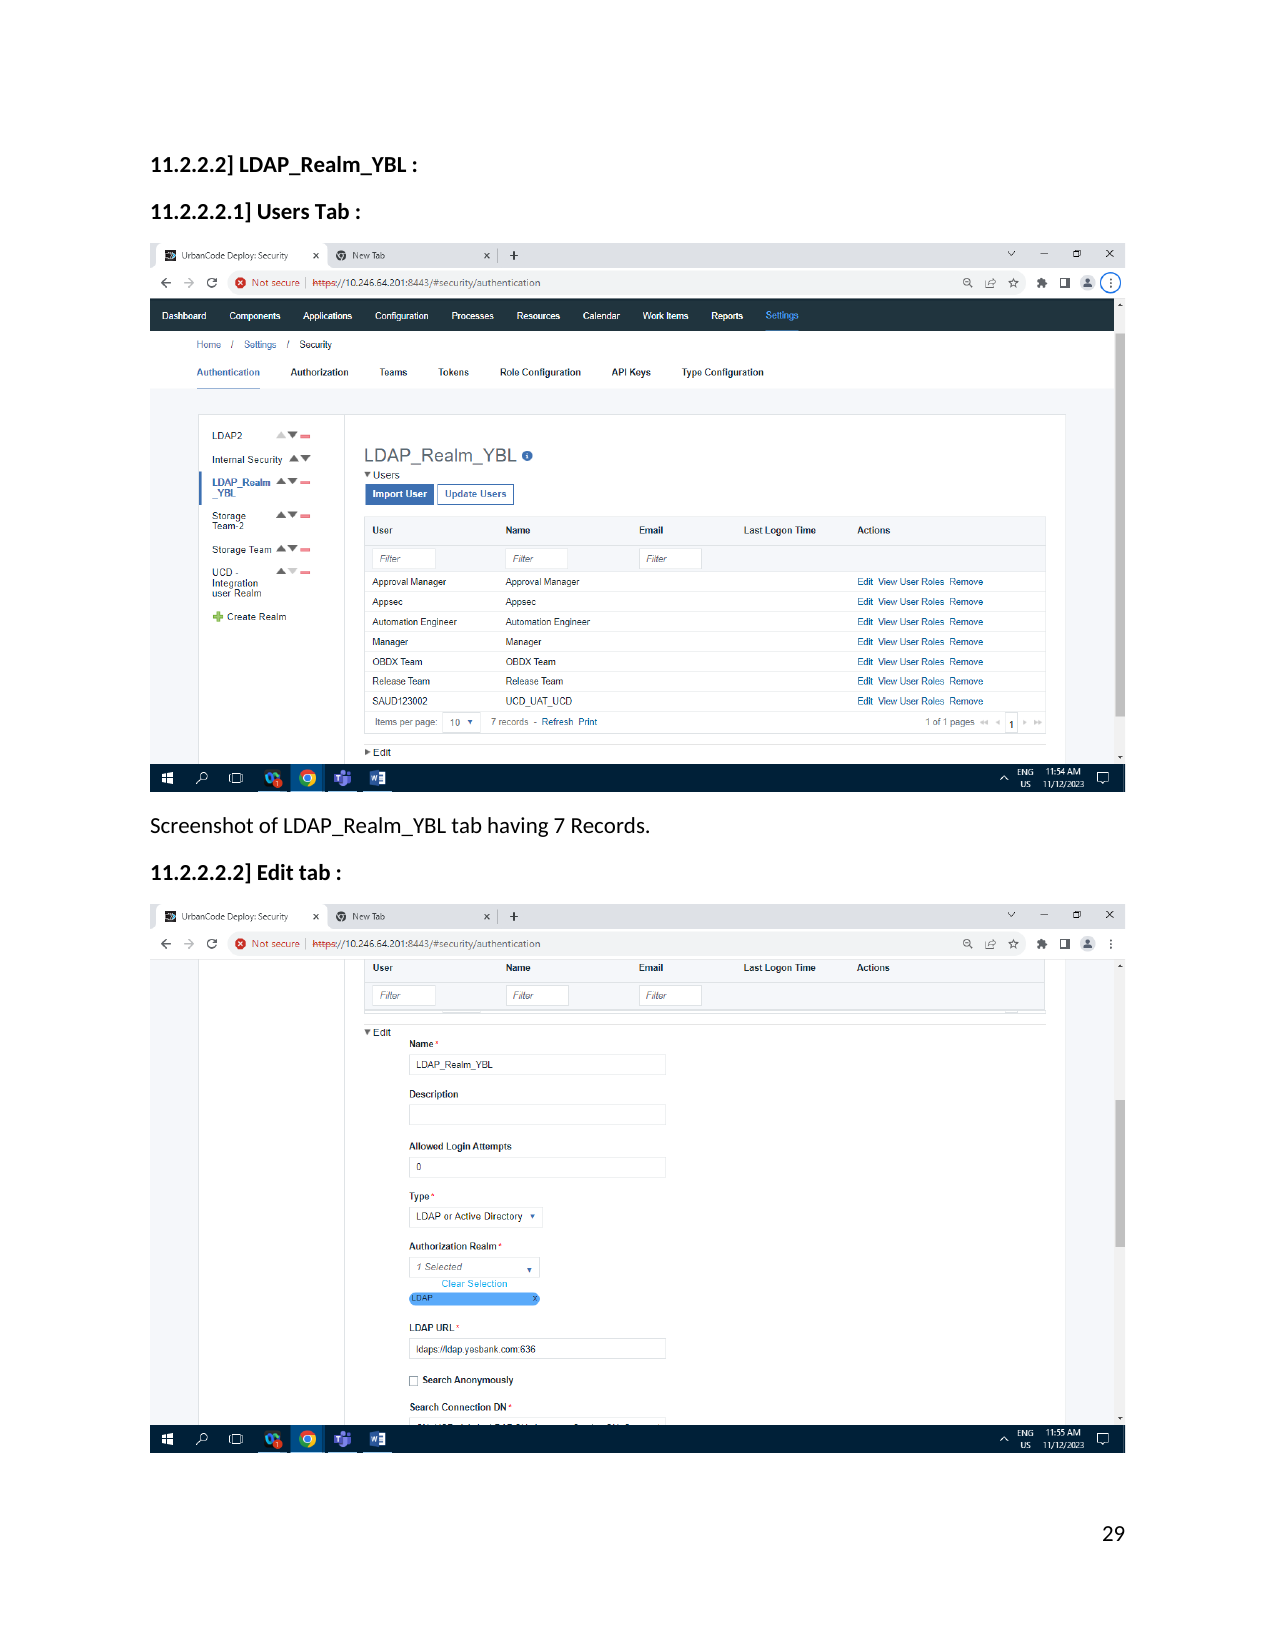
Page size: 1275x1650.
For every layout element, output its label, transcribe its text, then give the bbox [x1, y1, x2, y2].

text 11.2.2.2] LDAP_Realm_YBL : [150, 150, 1125, 178]
picture [150, 243, 1125, 792]
text 11.2.2.2.2] Edit tab : [150, 858, 1125, 886]
picture [150, 904, 1125, 1453]
text 11.2.2.2.1] Users Tab : [150, 197, 1125, 225]
text Screenshot of LDAP_Realm_YBL tab having 7 Records. [150, 811, 1125, 839]
